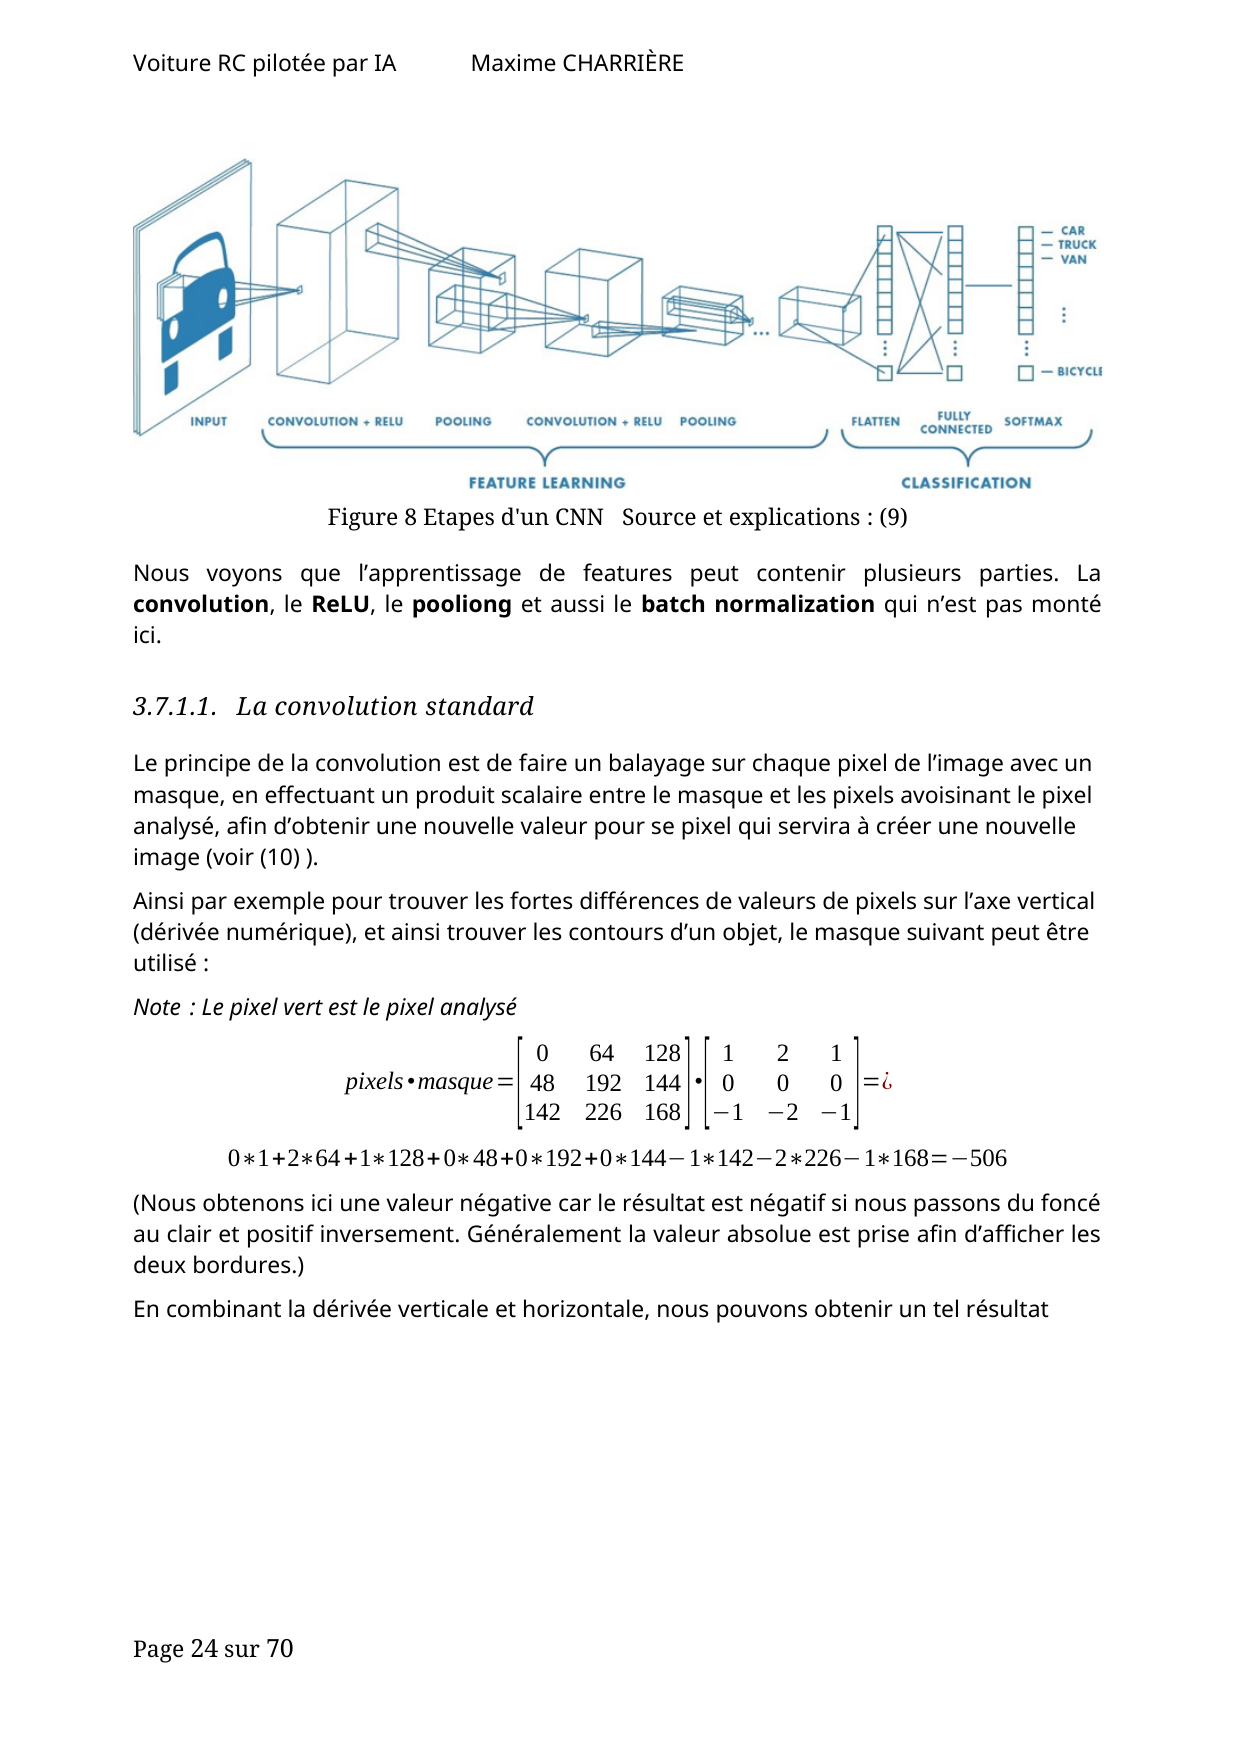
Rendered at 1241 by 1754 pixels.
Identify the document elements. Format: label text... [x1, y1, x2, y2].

picture [132, 158, 1103, 489]
text Figure 8 Etapes d'un CNN Source et explications : [133, 501, 1102, 532]
text (Nous obtenons ici une valeur négative car le résultat est négatif si nous passons du foncé au clair et positif inversement. Généralement la valeur absolue est prise afin d’afficher les deux bordures.) [133, 1187, 1102, 1281]
text Le principe de la convolution est de faire un balayage sur chaque pixel de l’image avec un masque, en effectuant un produit scalaire entre le masque et les pixels avoisinant le pixel analysé, afin d’obtenir une nouvelle valeur pour se pixel qui servira à créer une nouvelle image (voir ). [133, 747, 1102, 872]
text En combinant la dérivée verticale et horizontale, nous pouvons obtenir un tel résultat [133, 1293, 1102, 1324]
text Note : Le pixel vert est le pixel analysé [133, 991, 1102, 1022]
text Nous voyons que l’apprentissage de features peut contenir plusieurs parties. La convolution, le ReLU, le pooliong et aussi le batch normalization qui n’est pas monté ici. [133, 557, 1102, 651]
text Ainsi par exemple pour trouver les fortes différences de valeurs de pixels sur l’axe vertical (dérivée numérique), et ainsi trouver les contours d’un objet, le masque suivant peut être utilisé : [133, 885, 1102, 978]
subtitle La convolution standard [133, 688, 1102, 722]
